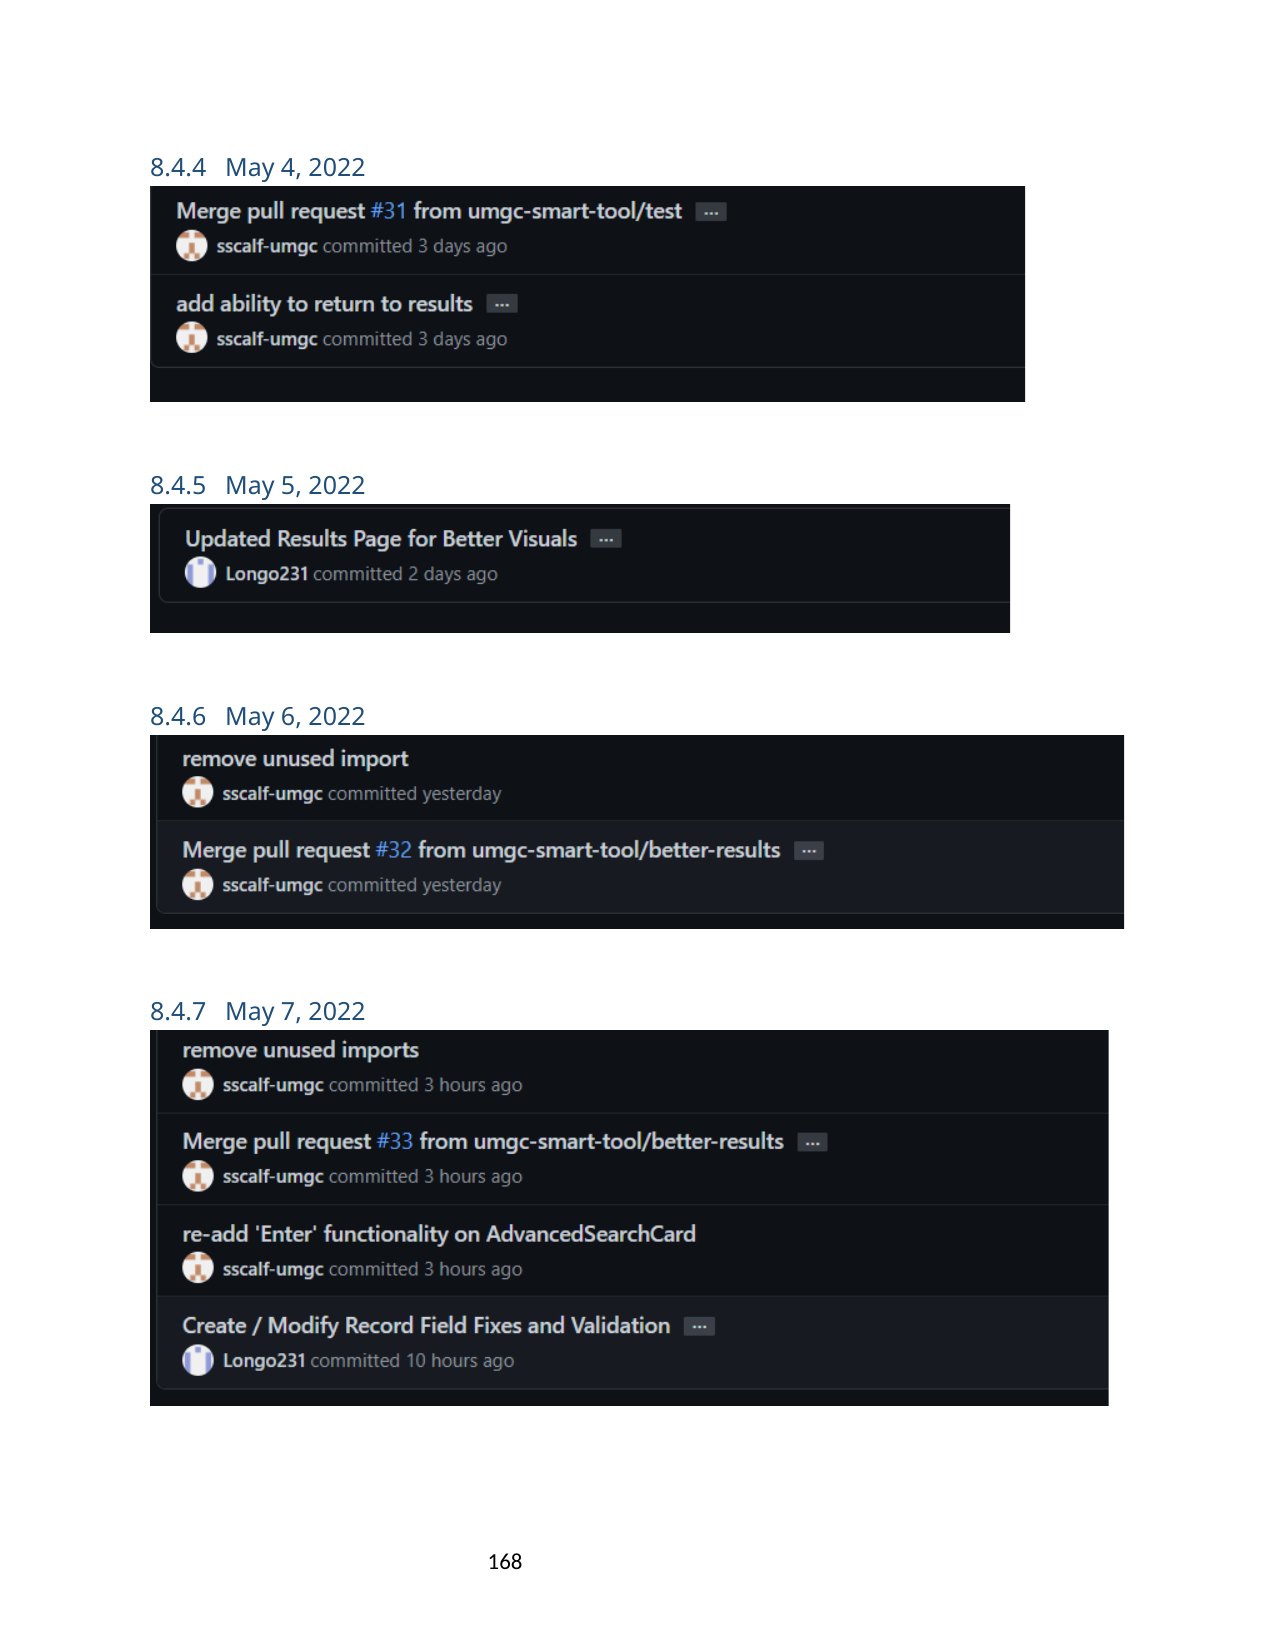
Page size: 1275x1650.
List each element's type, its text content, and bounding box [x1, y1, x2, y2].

subtitle May 5, 2022 [150, 467, 1125, 502]
picture [150, 504, 1011, 633]
subtitle May 7, 2022 [150, 994, 1125, 1028]
picture [150, 186, 1025, 402]
subtitle May 4, 2022 [150, 150, 1125, 184]
picture [150, 735, 1125, 929]
picture [150, 1030, 1109, 1406]
subtitle May 6, 2022 [150, 699, 1125, 733]
